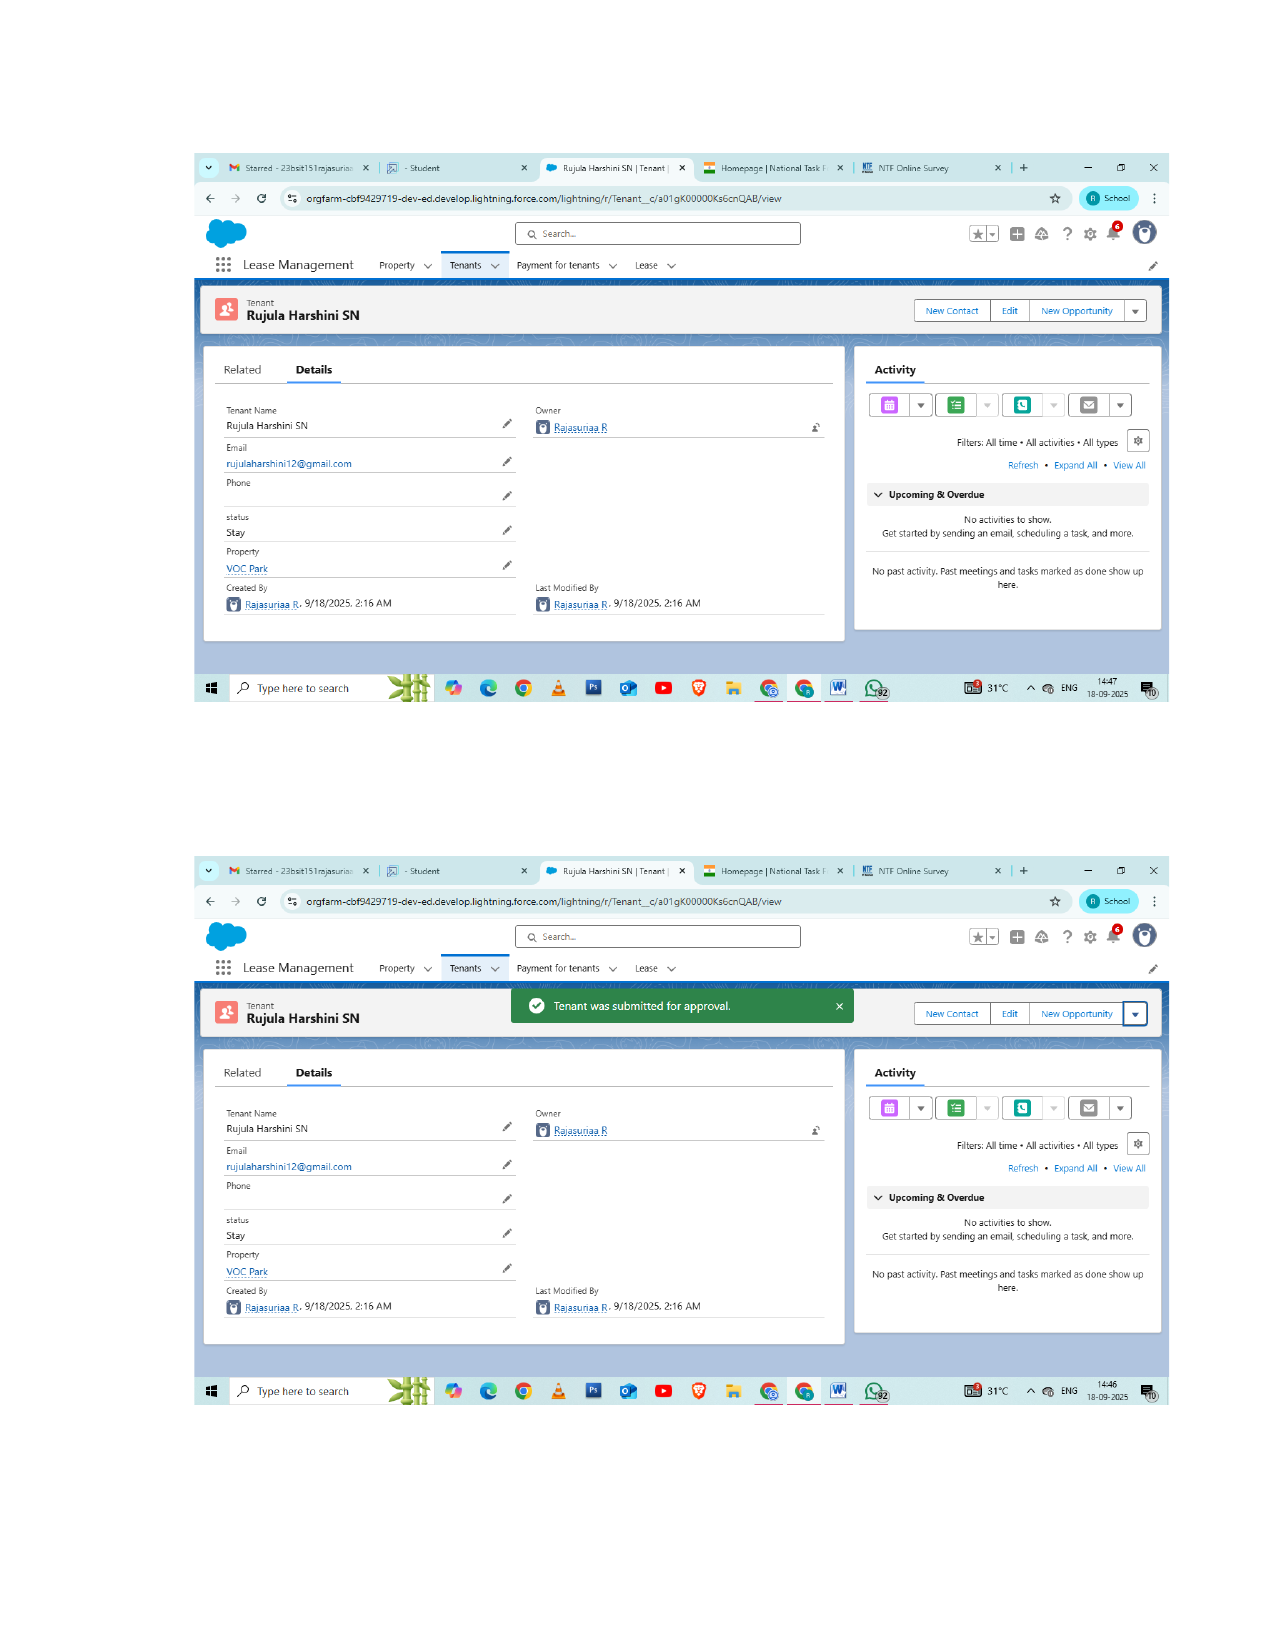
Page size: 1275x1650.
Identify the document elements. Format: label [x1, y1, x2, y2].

picture [194, 153, 1170, 702]
picture [194, 856, 1170, 1405]
